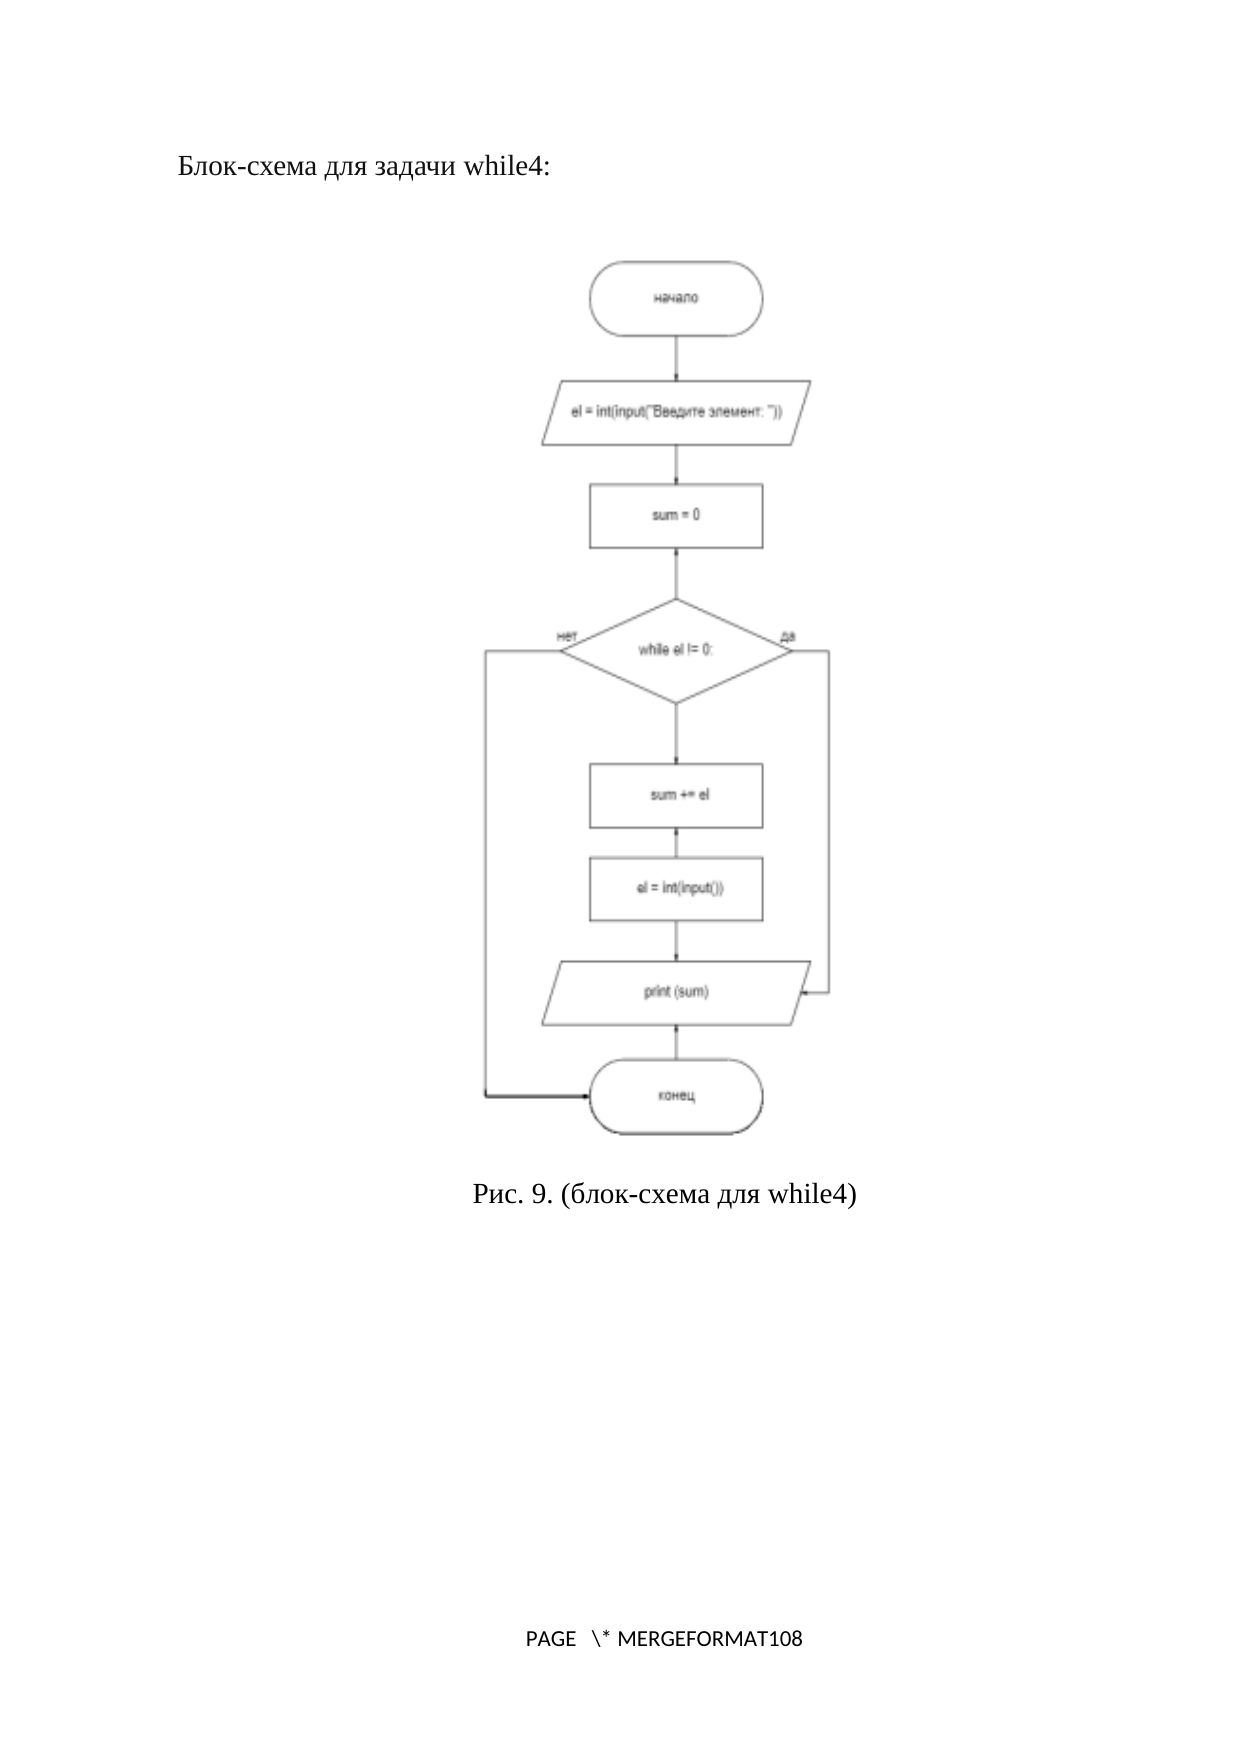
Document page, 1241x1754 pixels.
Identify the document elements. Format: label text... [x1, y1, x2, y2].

text Блок-схема для задачи while4: [177, 148, 1152, 181]
text Рис. 9. (блок-схема для while4) [177, 1176, 1152, 1210]
picture [364, 181, 965, 1173]
